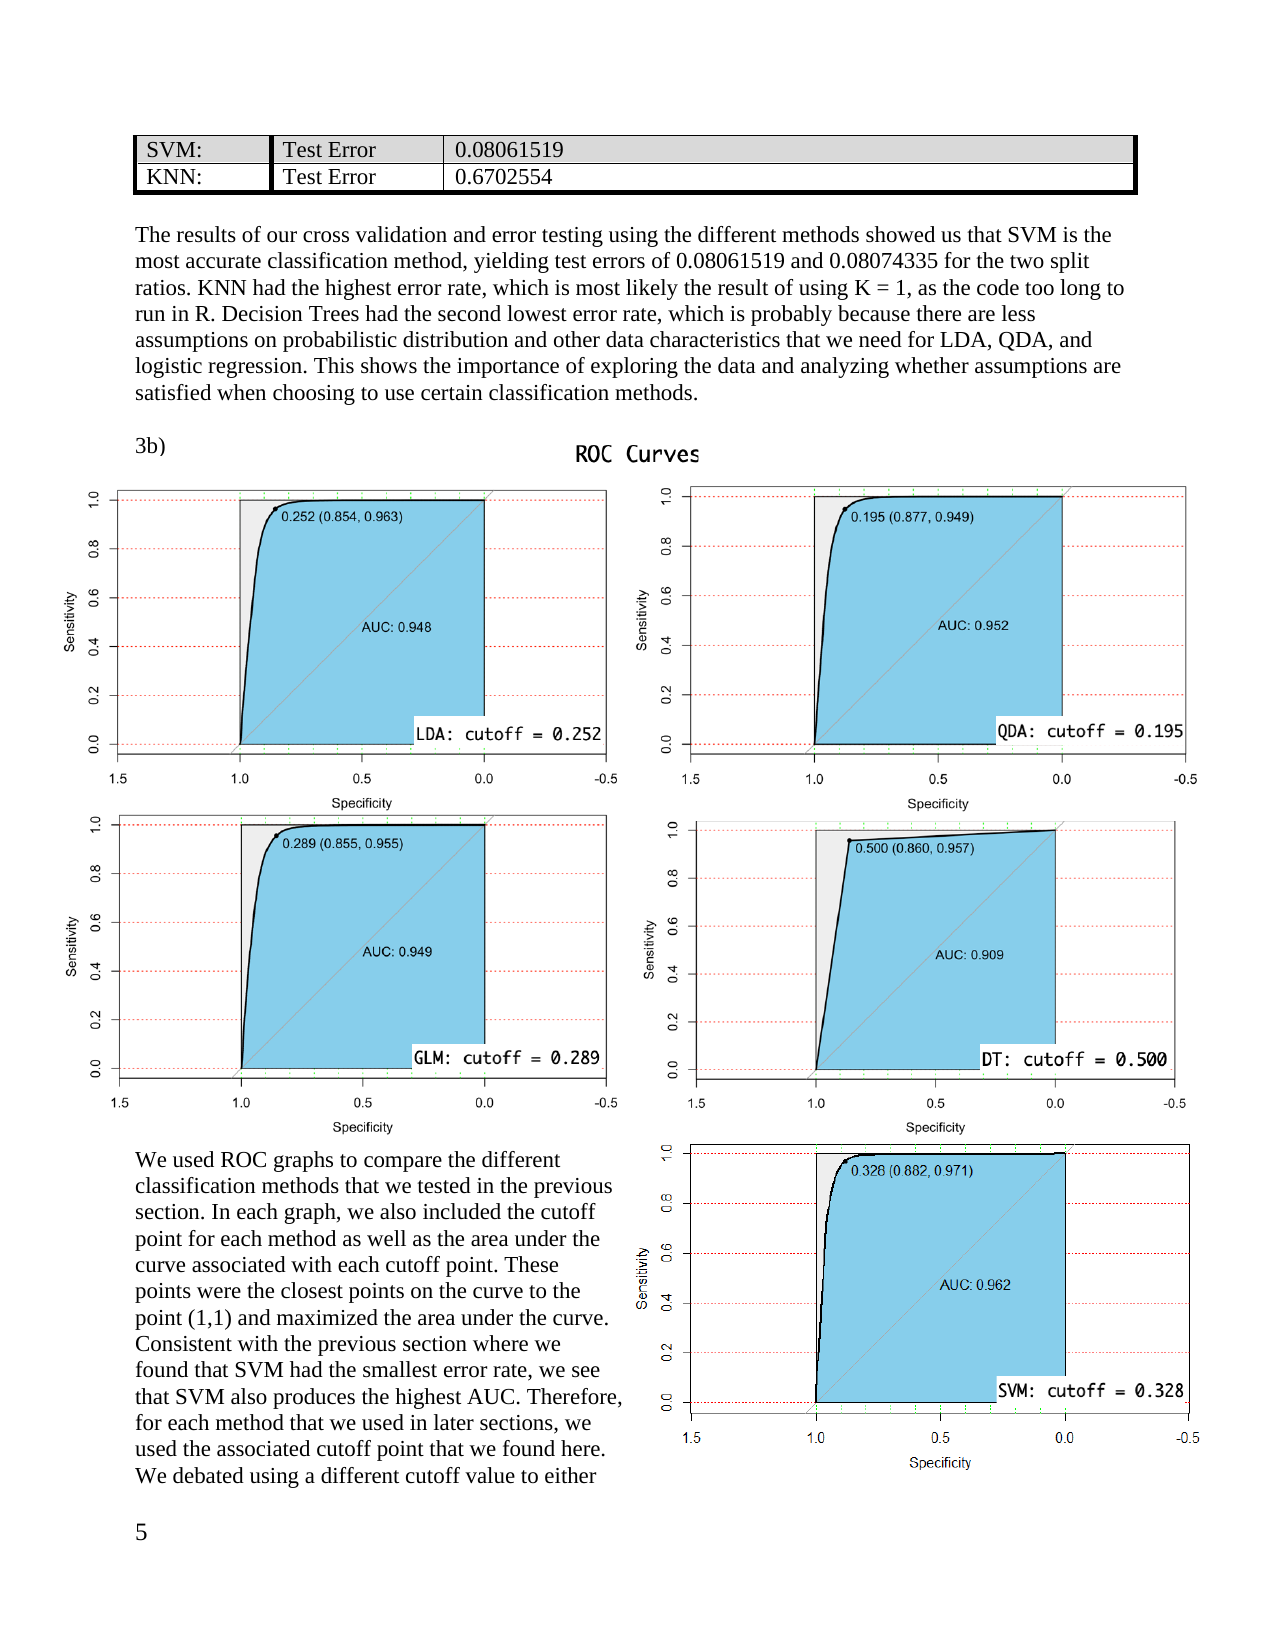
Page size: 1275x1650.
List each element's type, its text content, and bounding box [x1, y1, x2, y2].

text curve associated with each cutoff point. These [135, 1251, 623, 1277]
text found that SVM had the smallest error rate, we see [135, 1356, 623, 1383]
text classification methods that we tested in the previous [135, 1172, 623, 1198]
text section. In each graph, we also included the cutoff [135, 1198, 623, 1225]
text We used ROC graphs to compare the different [135, 1146, 623, 1172]
text We debated using a different cutoff value to either [135, 1462, 1140, 1488]
text points were the closest points on the curve to the [135, 1277, 623, 1304]
table_cell Test Error [274, 136, 443, 162]
table_cell KNN: [137, 164, 269, 190]
text Consistent with the previous section where we [135, 1330, 623, 1356]
text 3b) [135, 432, 1140, 456]
table_cell Test Error [274, 164, 443, 190]
text used the associated cutoff point that we found here. [135, 1436, 623, 1462]
text point for each method as well as the area under the [135, 1225, 623, 1251]
text for each method that we used in later sections, we [135, 1409, 623, 1436]
table_cell 0.6702554 [444, 164, 1133, 190]
text point (1,1) and maximized the area under the curve. [135, 1304, 623, 1330]
text that SVM also produces the highest AUC. Therefore, [135, 1383, 623, 1409]
picture [51, 452, 1224, 1480]
table_cell SVM: [137, 136, 269, 162]
table_cell 0.08061519 [444, 136, 1133, 162]
text The results of our cross validation and error testing using the different methods showed us that SVM is the most accurate classification method, yielding test errors of 0.08061519 and 0.08074335 for the two split ratios. KNN had the highest error rate, which is most likely the result of using K = 1, as the code too long to run in R. Decision Trees had the second lowest error rate, which is probably because there are less assumptions on probabilistic distribution and other data characteristics that we need for LDA, QDA, and logistic regression. This shows the importance of exploring the data and analyzing whether assumptions are satisfied when choosing to use certain classification methods. [135, 221, 1140, 405]
